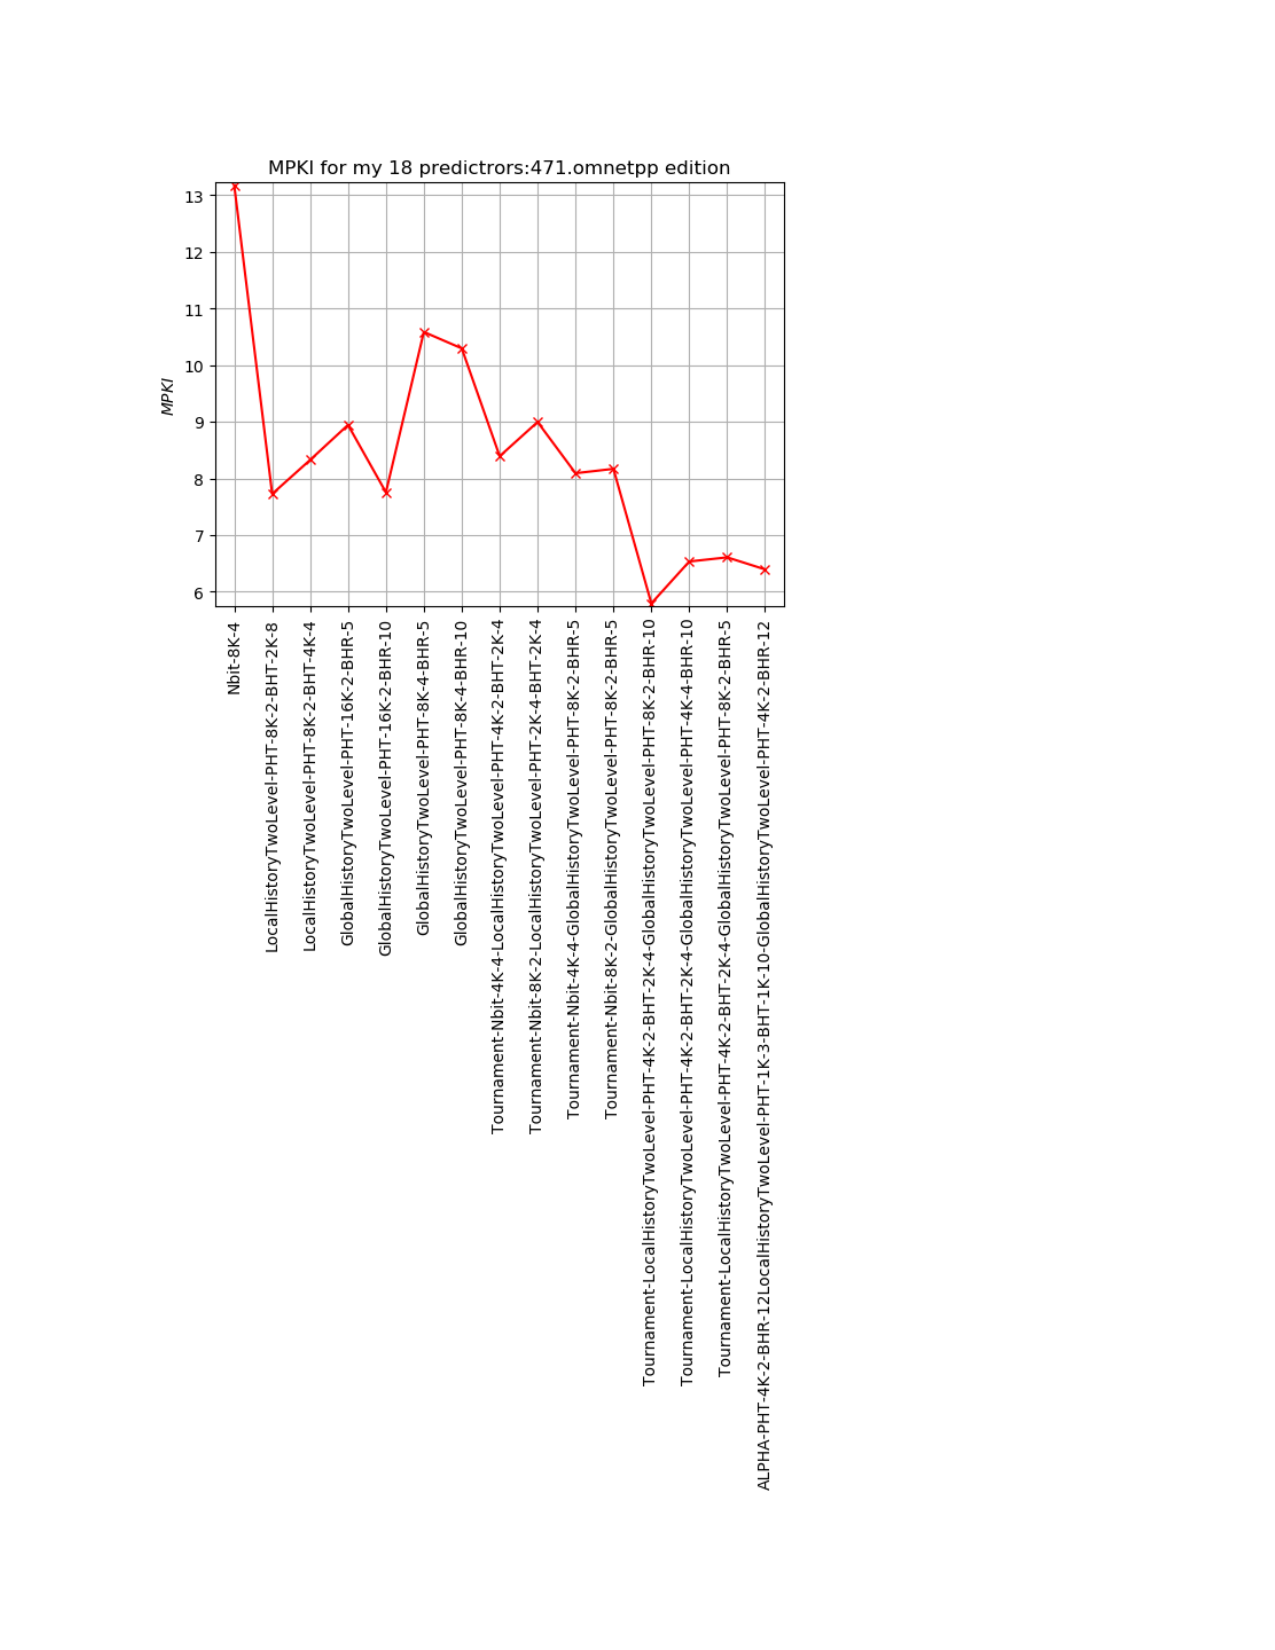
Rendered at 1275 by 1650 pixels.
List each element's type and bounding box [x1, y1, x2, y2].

picture [150, 150, 798, 1500]
